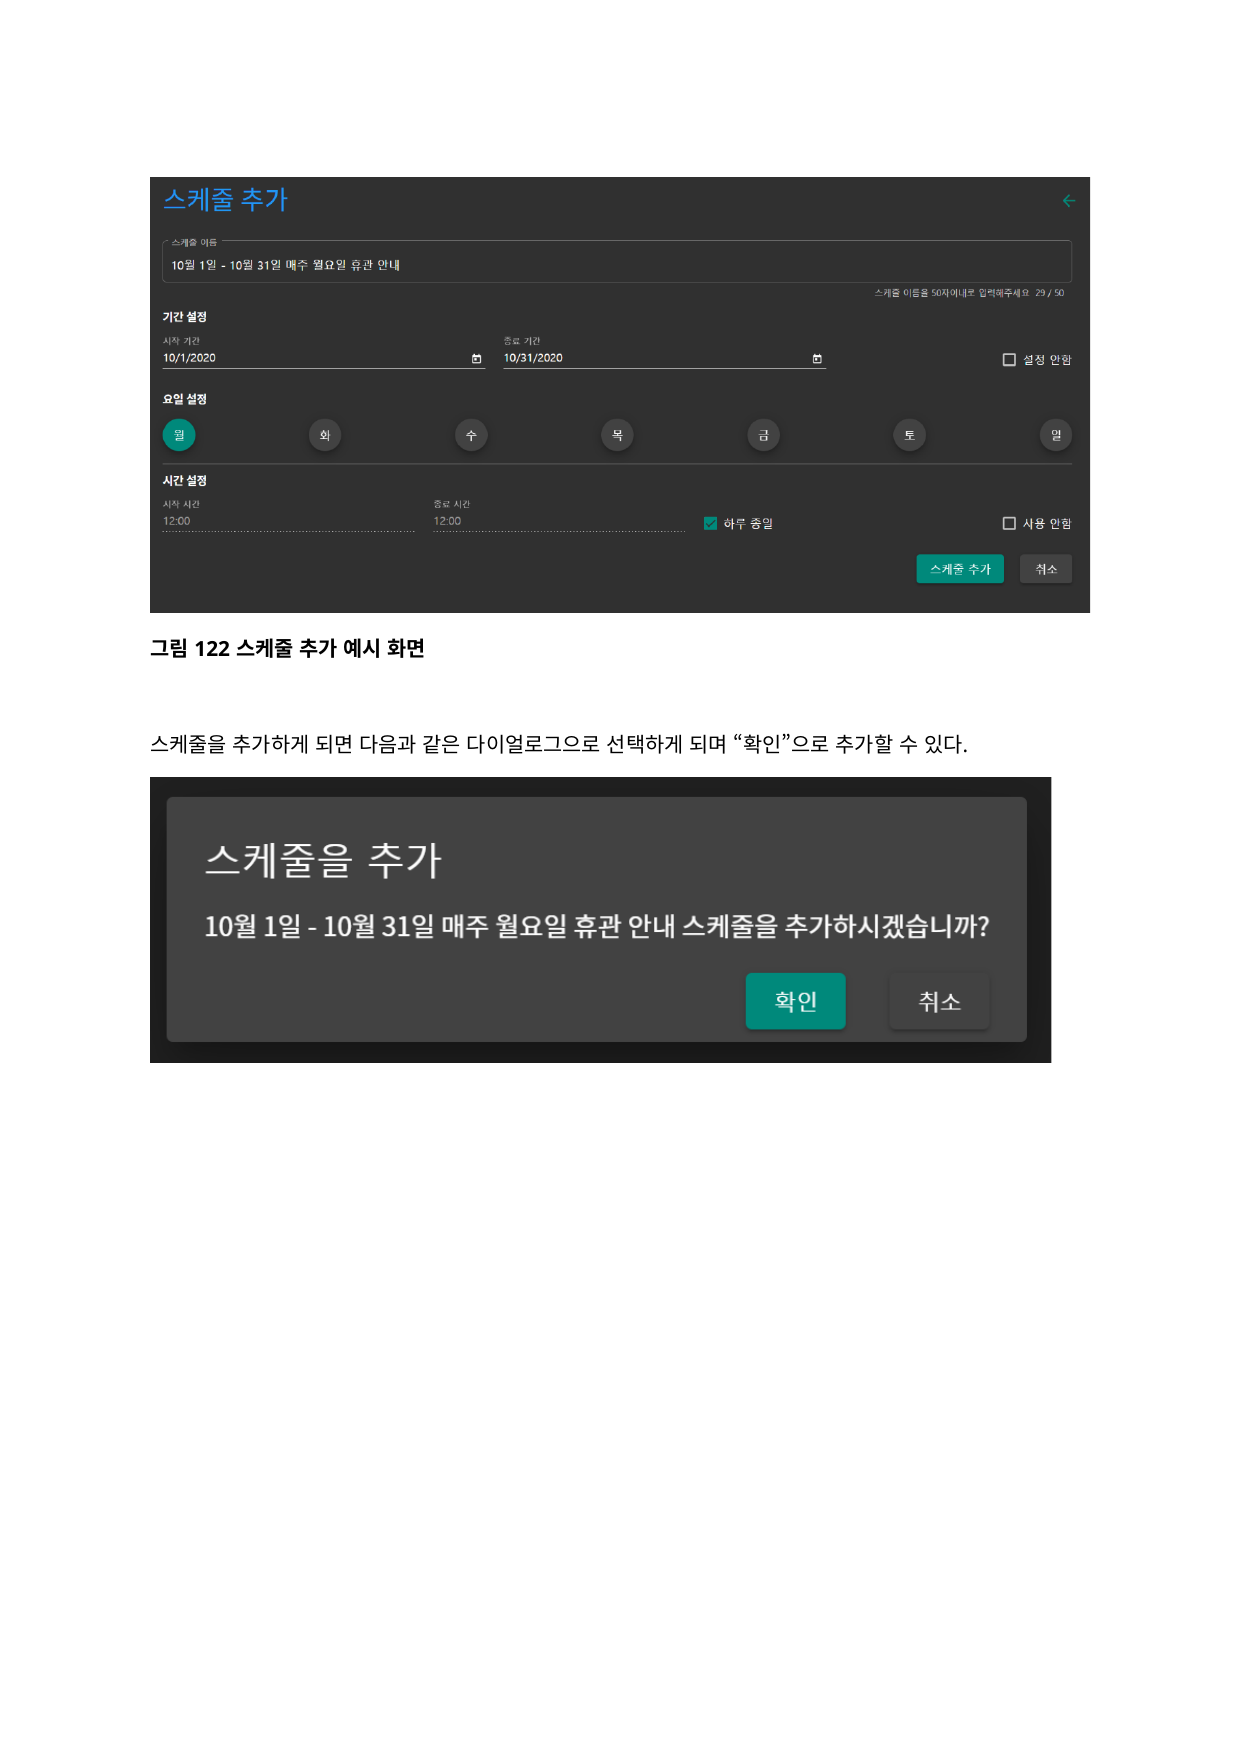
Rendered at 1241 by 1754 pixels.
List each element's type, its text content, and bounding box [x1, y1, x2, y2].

text 그림 122 스케줄 추가 예시 화면 [150, 632, 1090, 662]
picture [150, 777, 1052, 1063]
picture [150, 177, 1091, 613]
text 스케줄을 추가하게 되면 다음과 같은 다이얼로그으로 선택하게 되며 “확인”으로 추가할 수 있다. [150, 728, 1090, 759]
